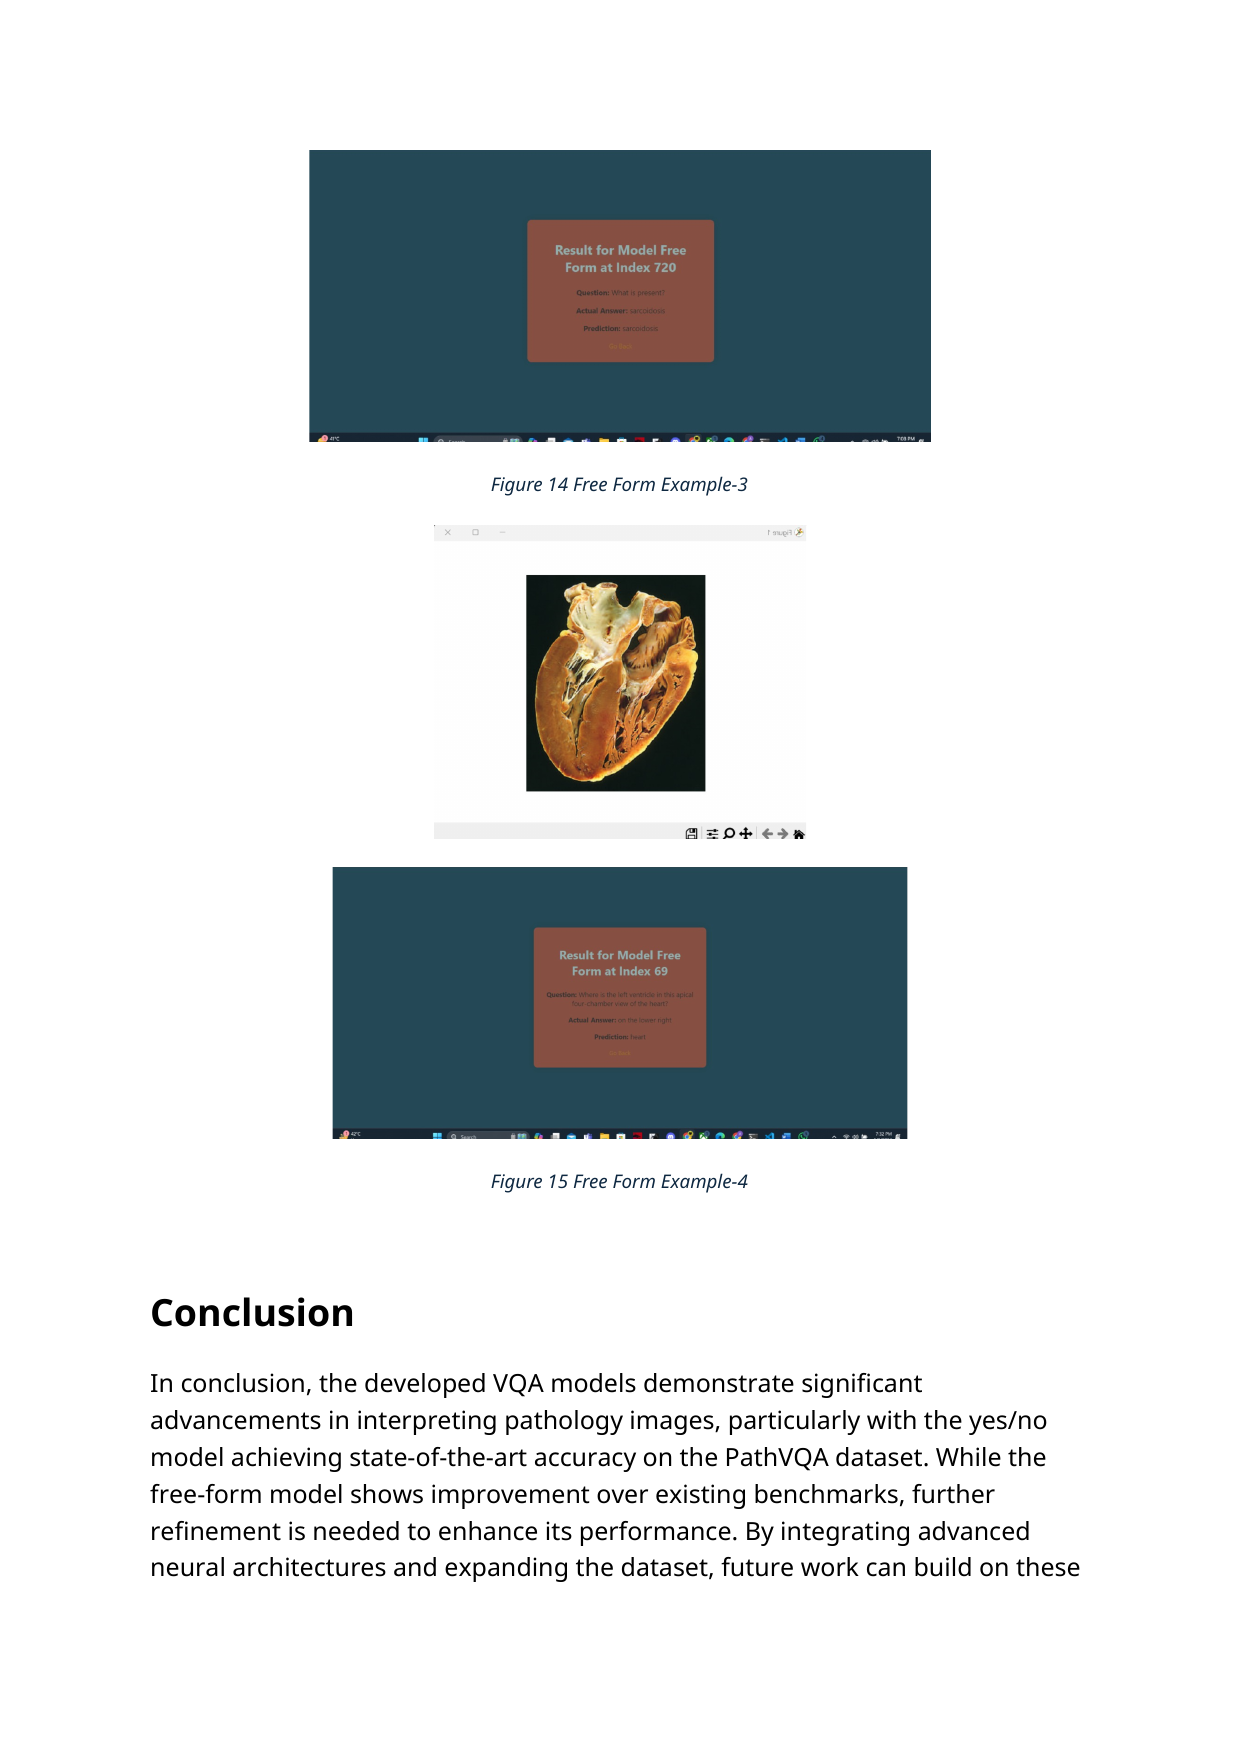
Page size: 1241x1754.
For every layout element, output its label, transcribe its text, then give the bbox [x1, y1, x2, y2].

picture [332, 867, 908, 1139]
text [150, 1366, 1090, 1584]
text Figure 15 Free Form Example-4 [150, 1168, 1090, 1193]
text Conclusion [150, 1286, 1090, 1337]
text Figure 14 Free Form Example-3 [150, 471, 1090, 497]
picture [309, 150, 931, 442]
picture [434, 525, 807, 839]
